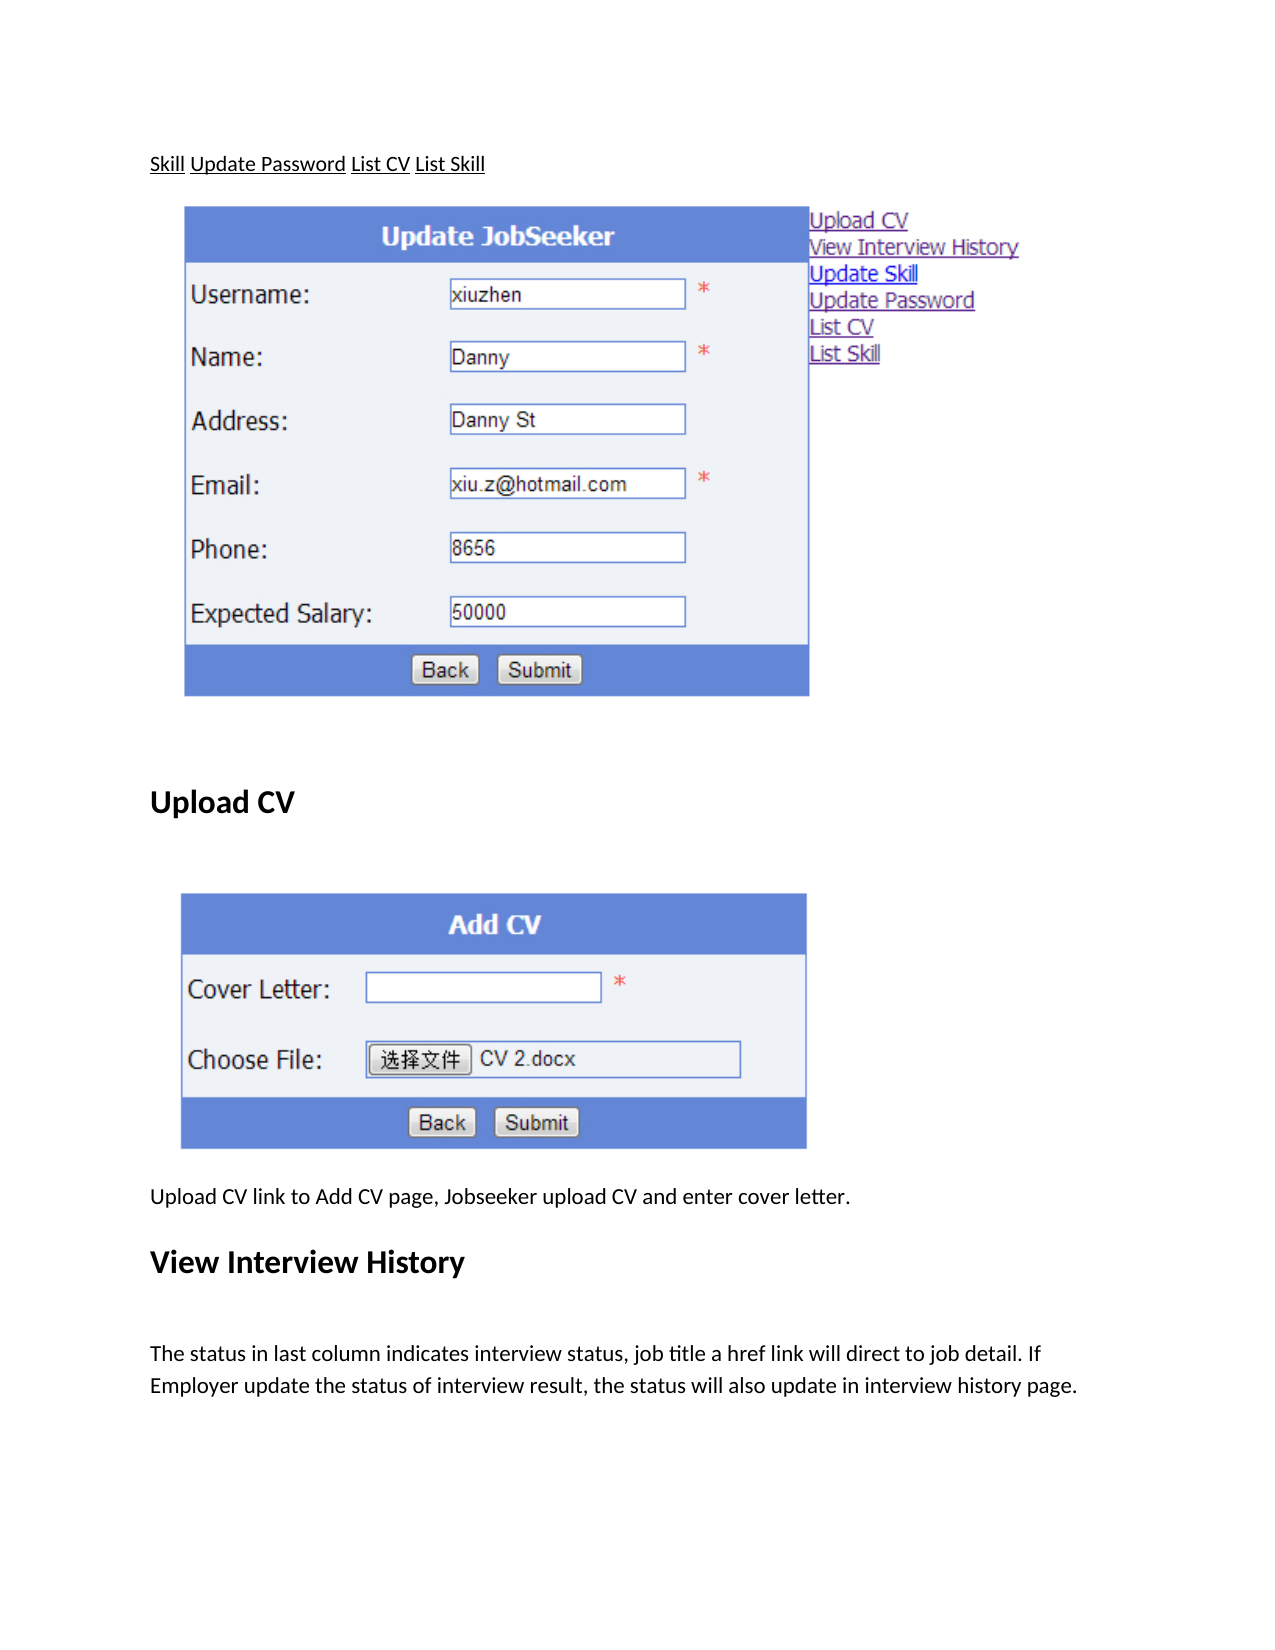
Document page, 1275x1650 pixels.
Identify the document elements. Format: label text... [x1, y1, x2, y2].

picture [150, 878, 865, 1157]
subtitle Upload CV [150, 781, 1125, 822]
subtitle View Interview History [150, 1241, 1125, 1282]
picture [155, 180, 1041, 745]
text Upload CV link to Add CV page, Jobseeker upload CV and enter cover letter. [150, 1182, 1125, 1210]
text The status in last column indicates interview status, job title a href link will direct to job detail. If Employer update the status of interview result, the status will also update in interview history page. [150, 1339, 1125, 1399]
